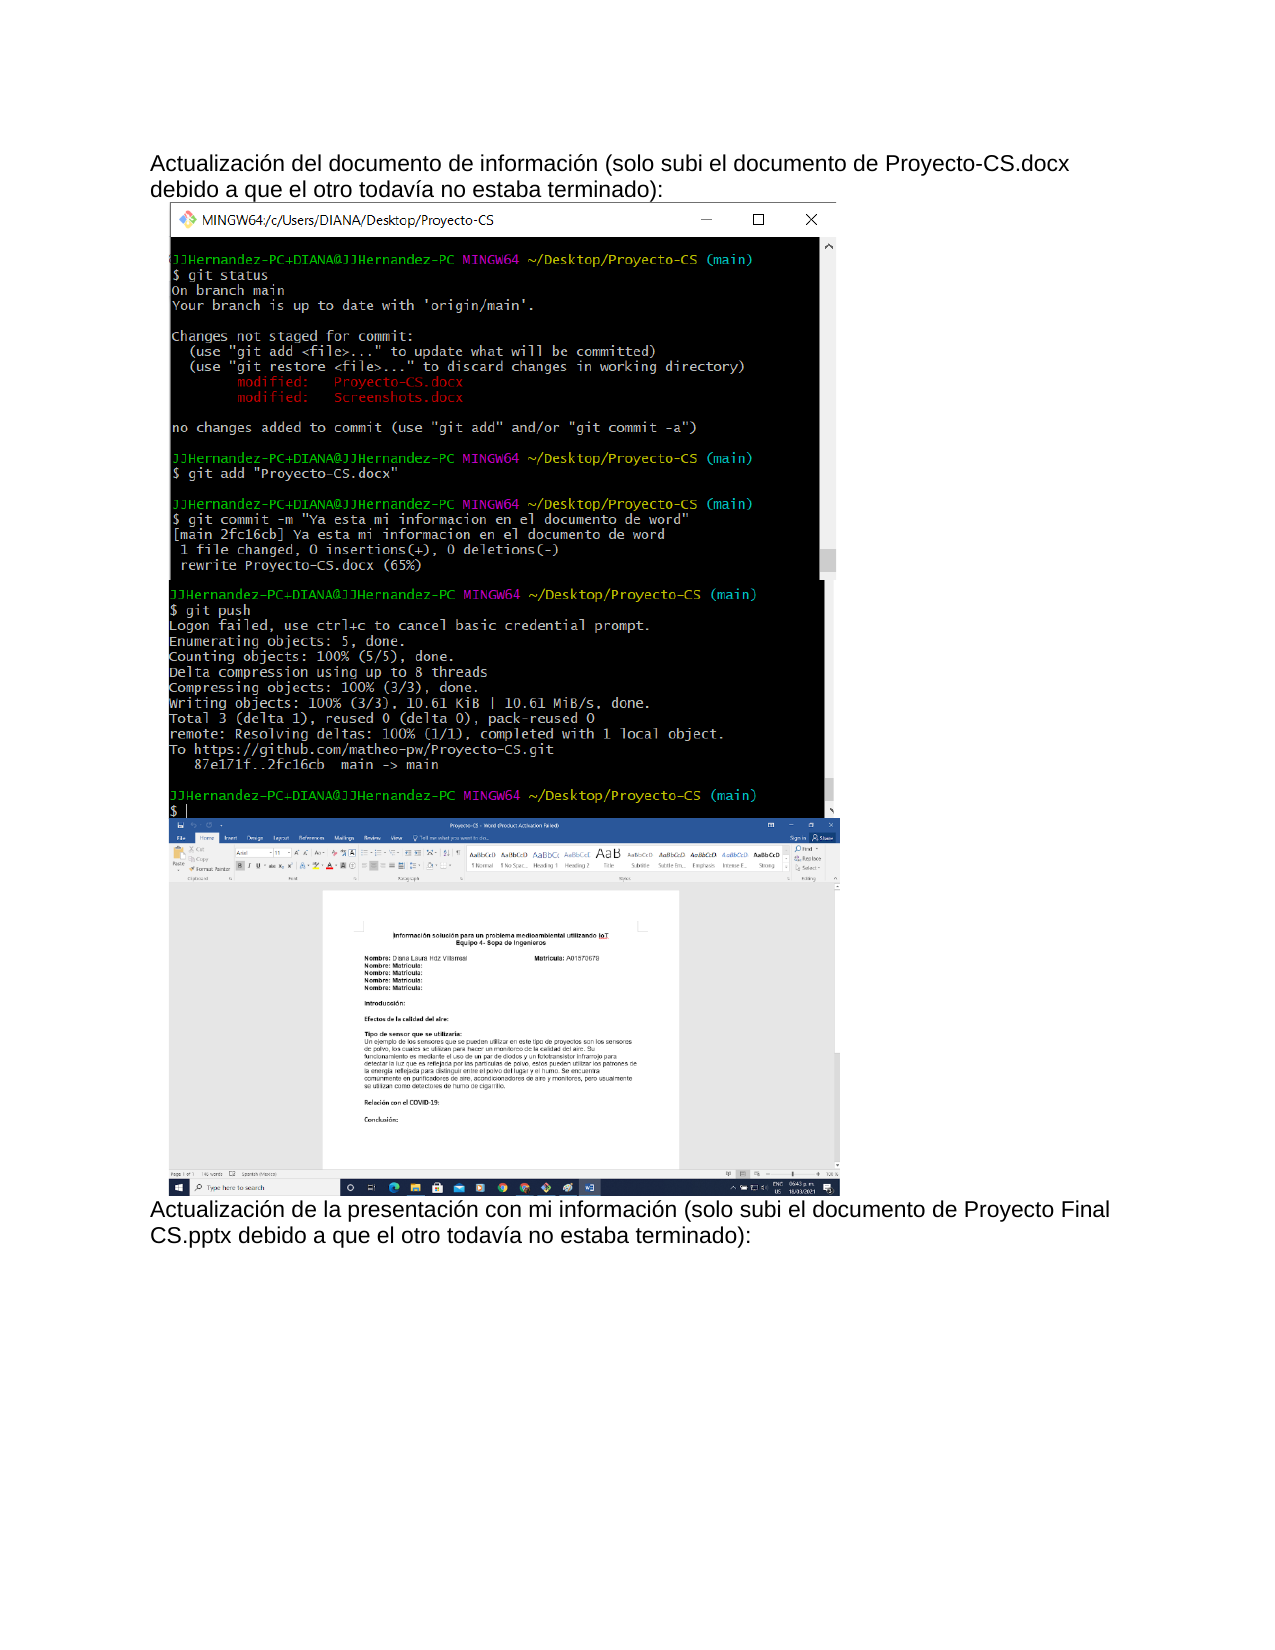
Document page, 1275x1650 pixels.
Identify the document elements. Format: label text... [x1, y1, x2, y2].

text Actualización del documento de información (solo subi el documento de Proyecto-CS.docx debido a que el otro todavía no estaba terminado): [150, 150, 1125, 1196]
text Actualización de la presentación con mi información (solo subi el documento de Proyecto Final CS.pptx debido a que el otro todavía no estaba terminado): [150, 1196, 1125, 1248]
